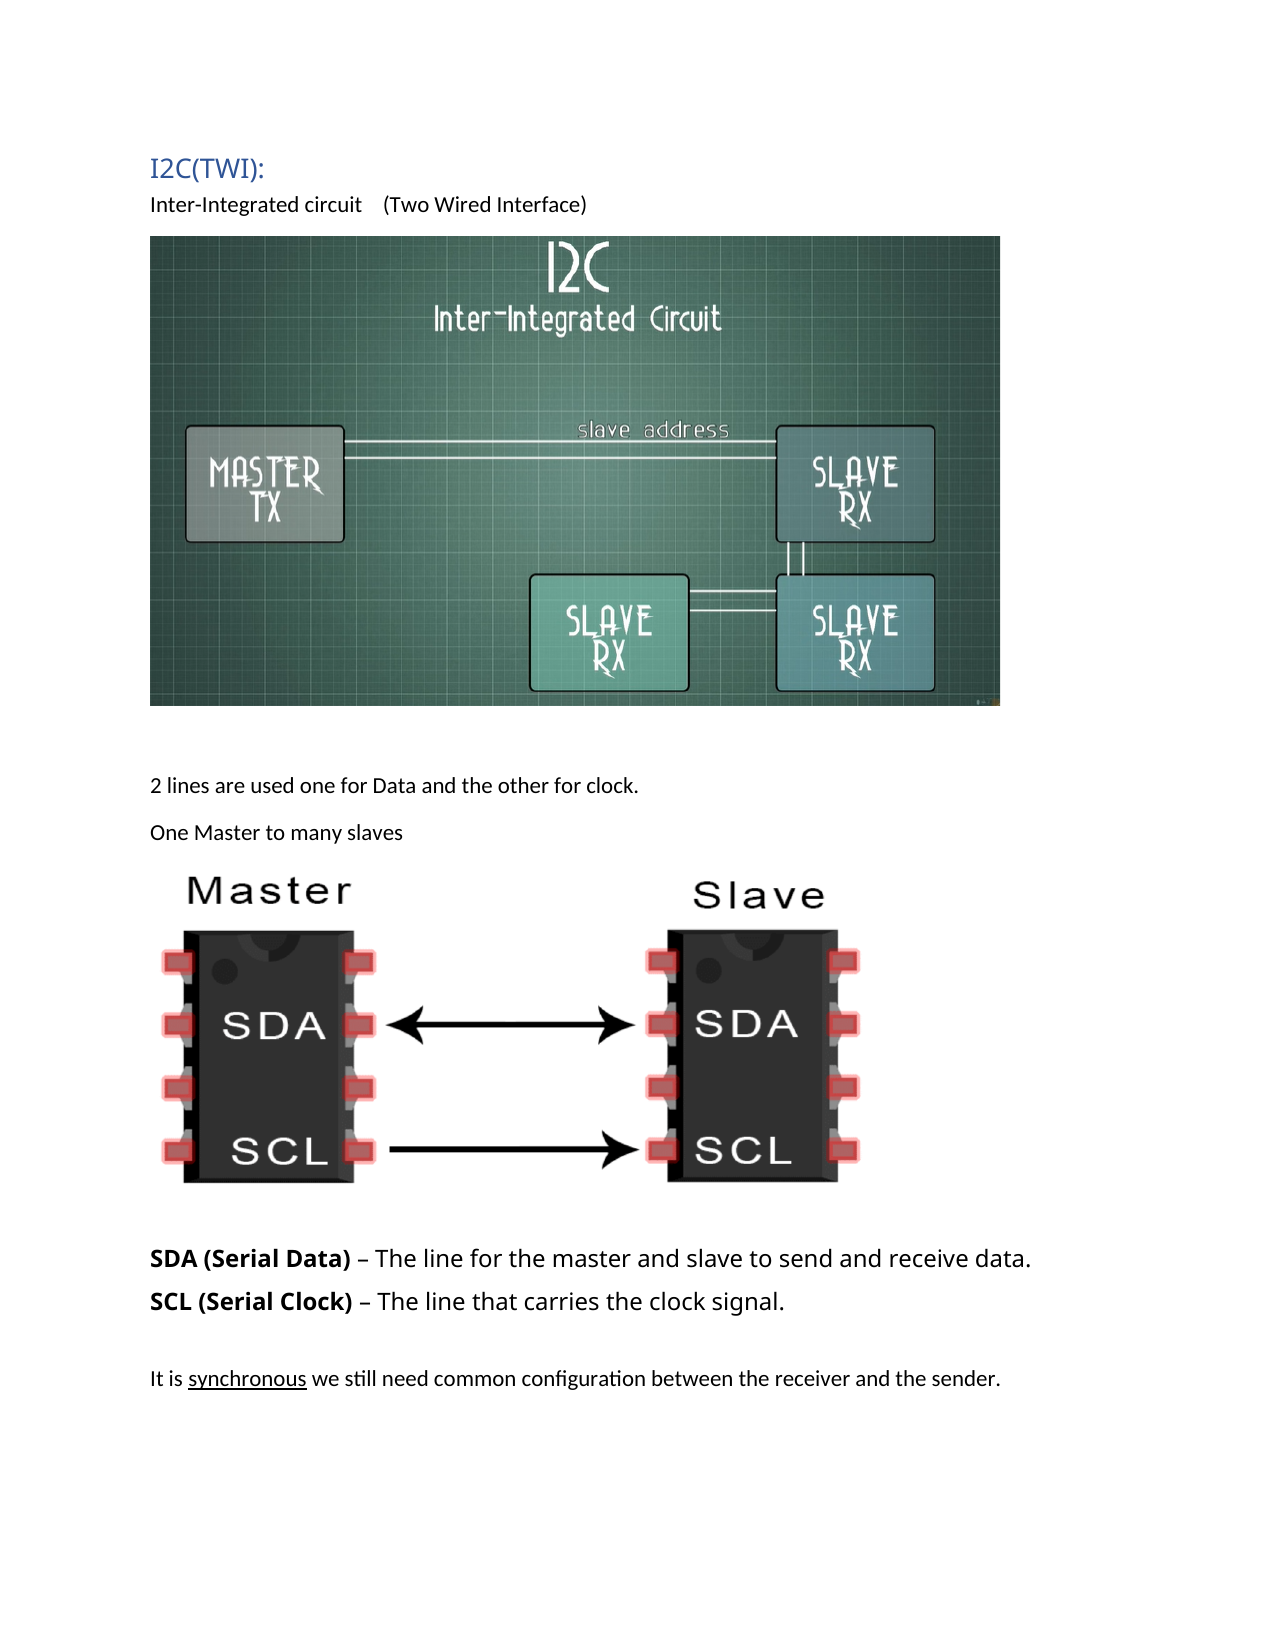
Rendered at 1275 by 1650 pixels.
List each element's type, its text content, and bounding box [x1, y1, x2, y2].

text SCL (Serial Clock) – The line that carries the clock signal. [150, 1275, 1125, 1317]
text 2 lines are used one for Data and the other for clock. [150, 771, 1125, 799]
text It is synchronous we still need common configuration between the receiver and the sender. [150, 1364, 1125, 1392]
text One Master to many slaves [150, 818, 1125, 846]
text SDA (Serial Data) – The line for the master and slave to send and receive data. [150, 1232, 1125, 1275]
picture [150, 236, 1001, 706]
picture [150, 865, 883, 1214]
text Inter-Integrated circuit (Two Wired Interface) [150, 190, 1125, 218]
subtitle I2C(TWI): [150, 150, 1125, 187]
